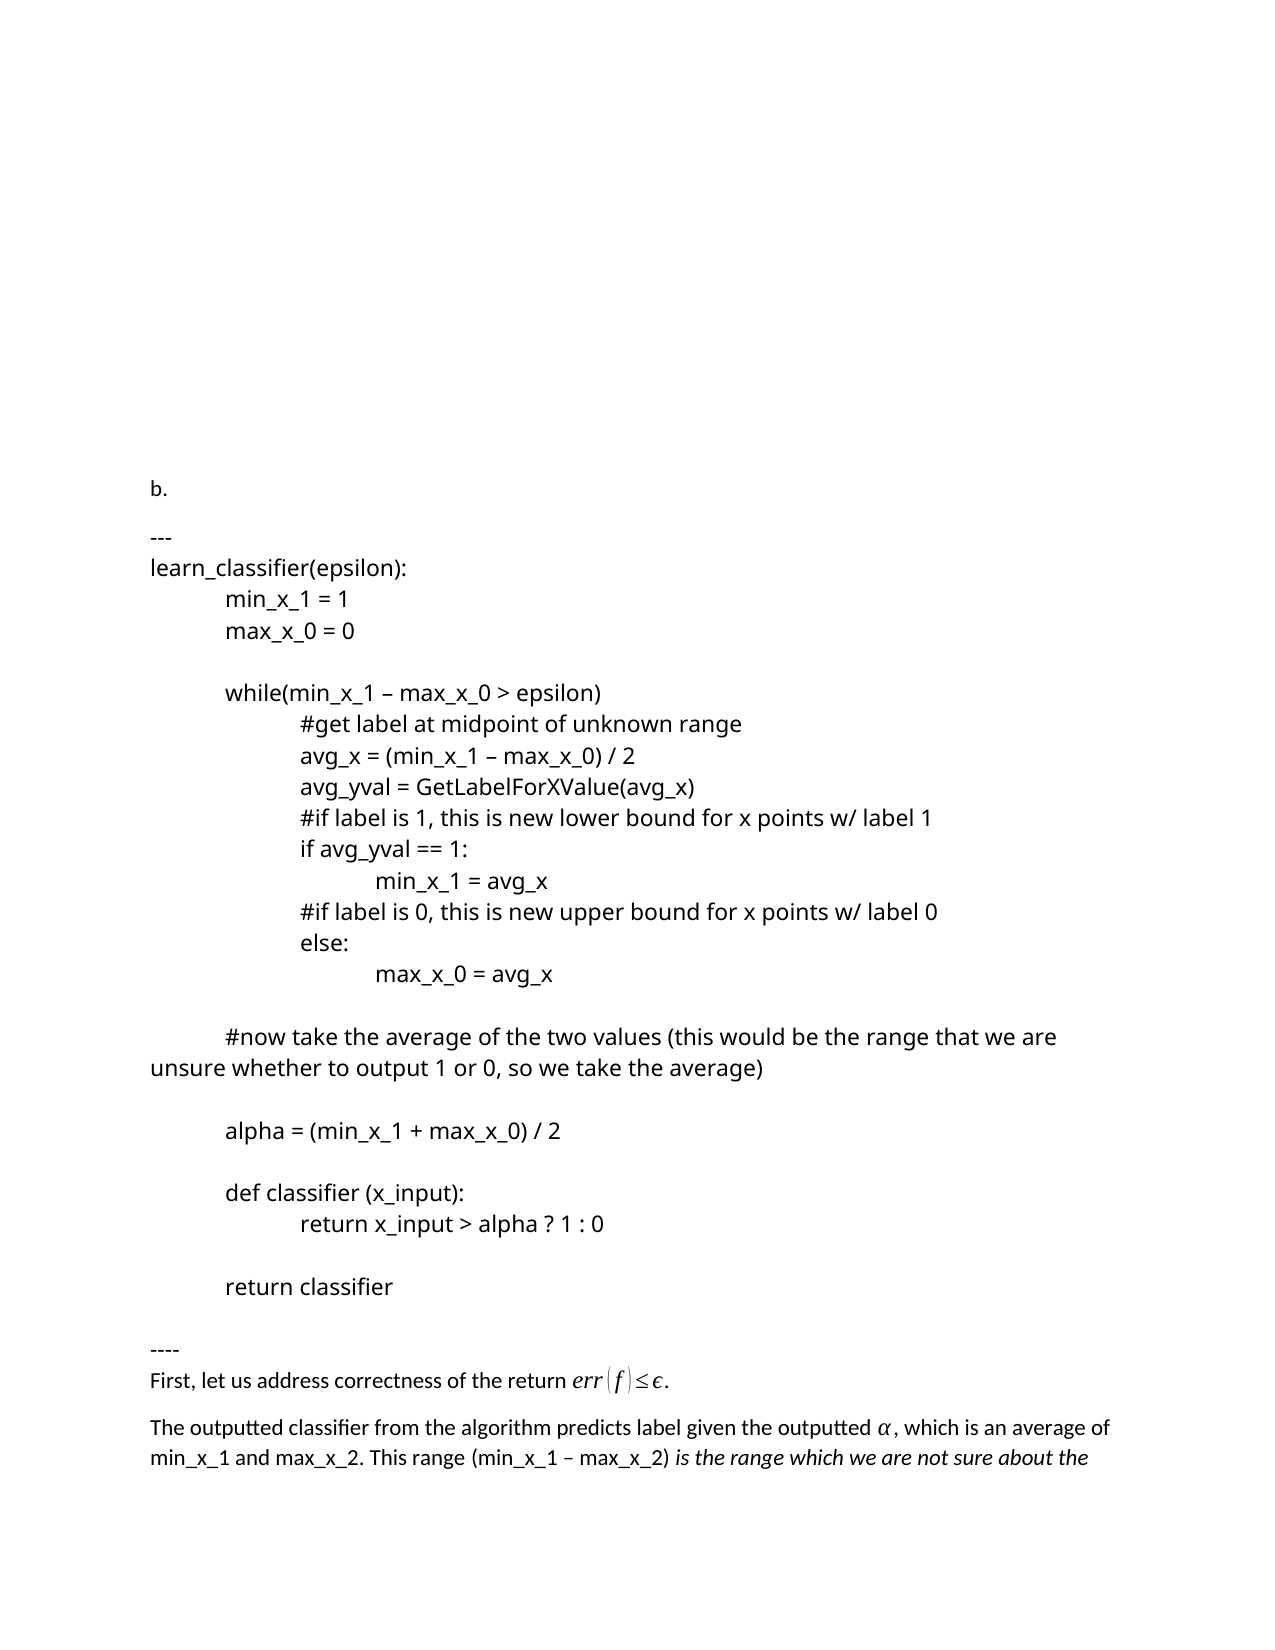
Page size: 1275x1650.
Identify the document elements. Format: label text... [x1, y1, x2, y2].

text #get label at midpoint of unknown range [150, 708, 1125, 739]
text learn_classifier(epsilon): [150, 552, 1125, 583]
text #now take the average of the two values (this would be the range that we are unsure whether to output 1 or 0, so we take the average) [150, 1021, 1125, 1083]
text return classifier [150, 1271, 1125, 1302]
text def classifier (x_input): [150, 1177, 1125, 1208]
text max_x_0 = avg_x [150, 958, 1125, 989]
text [150, 1413, 1125, 1471]
text --- [150, 521, 1125, 552]
text while(min_x_1 – max_x_0 > epsilon) [150, 677, 1125, 708]
text return x_input > alpha ? 1 : 0 [150, 1208, 1125, 1239]
text alpha = (min_x_1 + max_x_0) / 2 [150, 1114, 1125, 1146]
text avg_yval = GetLabelForXValue(avg_x) [150, 771, 1125, 802]
text min_x_1 = 1 [150, 583, 1125, 614]
text min_x_1 = avg_x [150, 864, 1125, 896]
text else: [150, 927, 1125, 958]
text max_x_0 = 0 [150, 614, 1125, 646]
text ---- [150, 1333, 1125, 1364]
text avg_x = (min_x_1 – max_x_0) / 2 [150, 739, 1125, 771]
text #if label is 1, this is new lower bound for x points w/ label 1 [150, 802, 1125, 833]
text #if label is 0, this is new upper bound for x points w/ label 0 [150, 896, 1125, 927]
text if avg_yval == 1: [150, 833, 1125, 864]
text First, let us address correctness of the return . [150, 1364, 1125, 1395]
text b. [150, 474, 1125, 502]
